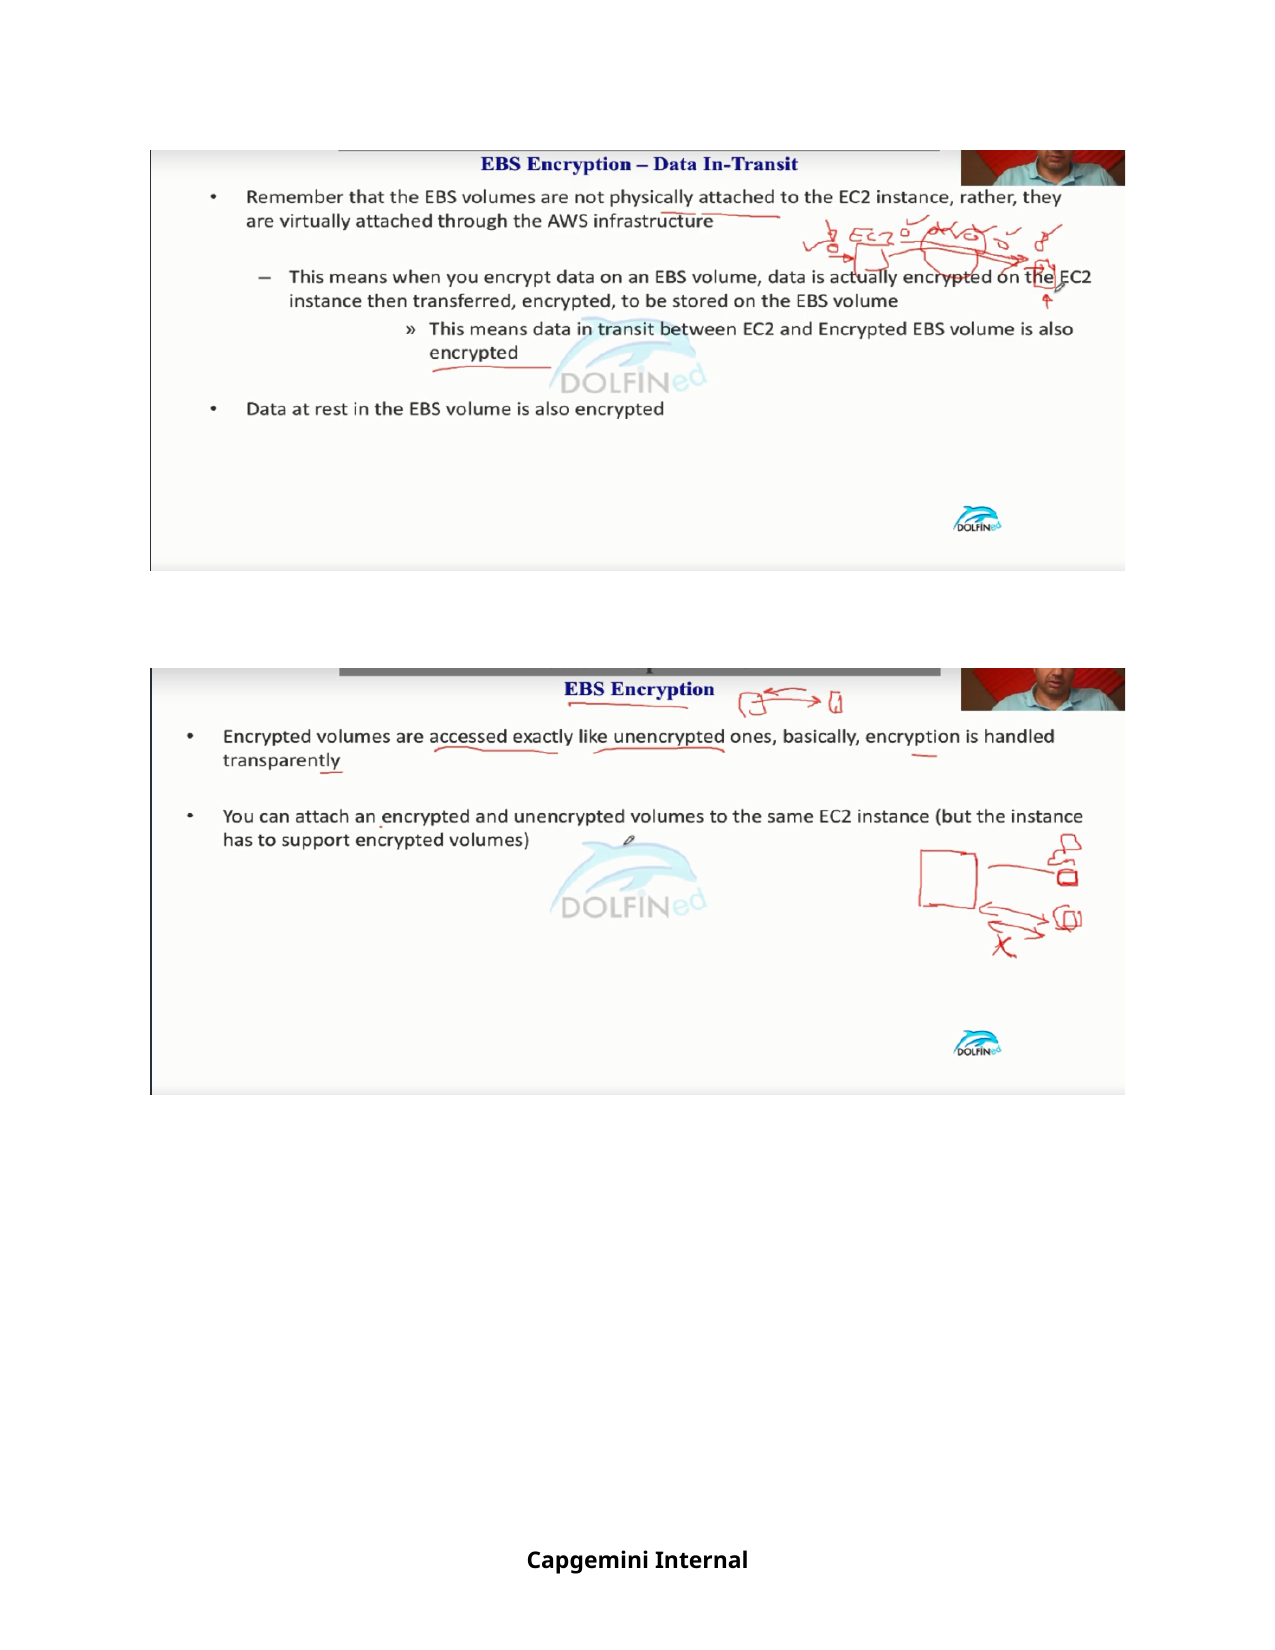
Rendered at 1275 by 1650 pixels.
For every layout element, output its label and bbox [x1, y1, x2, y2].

picture [150, 668, 1125, 1095]
picture [150, 150, 1125, 571]
